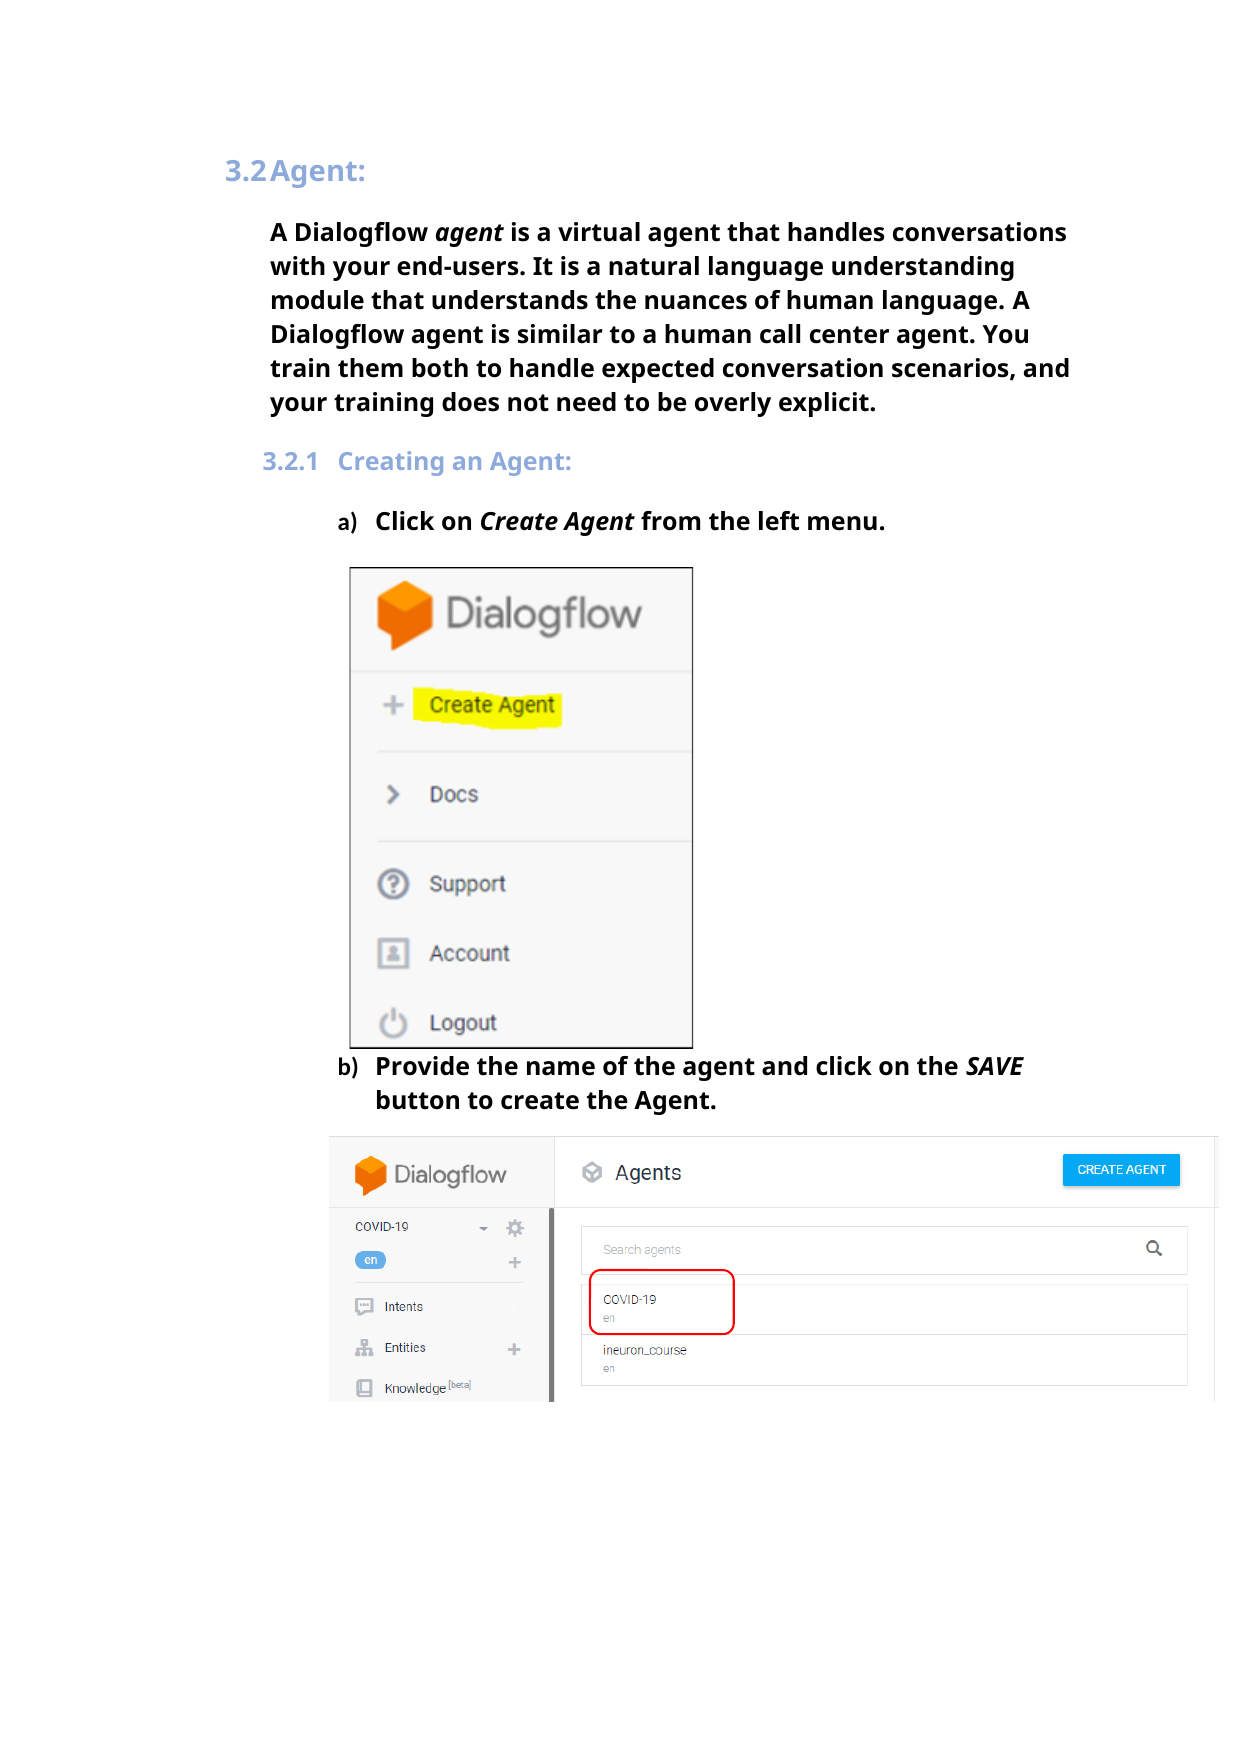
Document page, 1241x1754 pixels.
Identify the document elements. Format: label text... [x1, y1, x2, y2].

text A Dialogflow agent is a virtual agent that handles conversations with your end-users. It is a natural language understanding module that understands the nuances of human language. A Dialogflow agent is similar to a human call center agent. You train them both to handle expected conversation scenarios, and your training does not need to be overly explicit. [270, 215, 1090, 419]
list Creating an Agent: [262, 444, 1090, 478]
picture [349, 567, 694, 1049]
list Provide the name of the agent and click on the SAVE button to create the Agent. [337, 1049, 1090, 1117]
list Click on Create Agent from the left menu. [337, 503, 1090, 537]
list Agent: [225, 150, 1090, 190]
picture [329, 1135, 1219, 1402]
